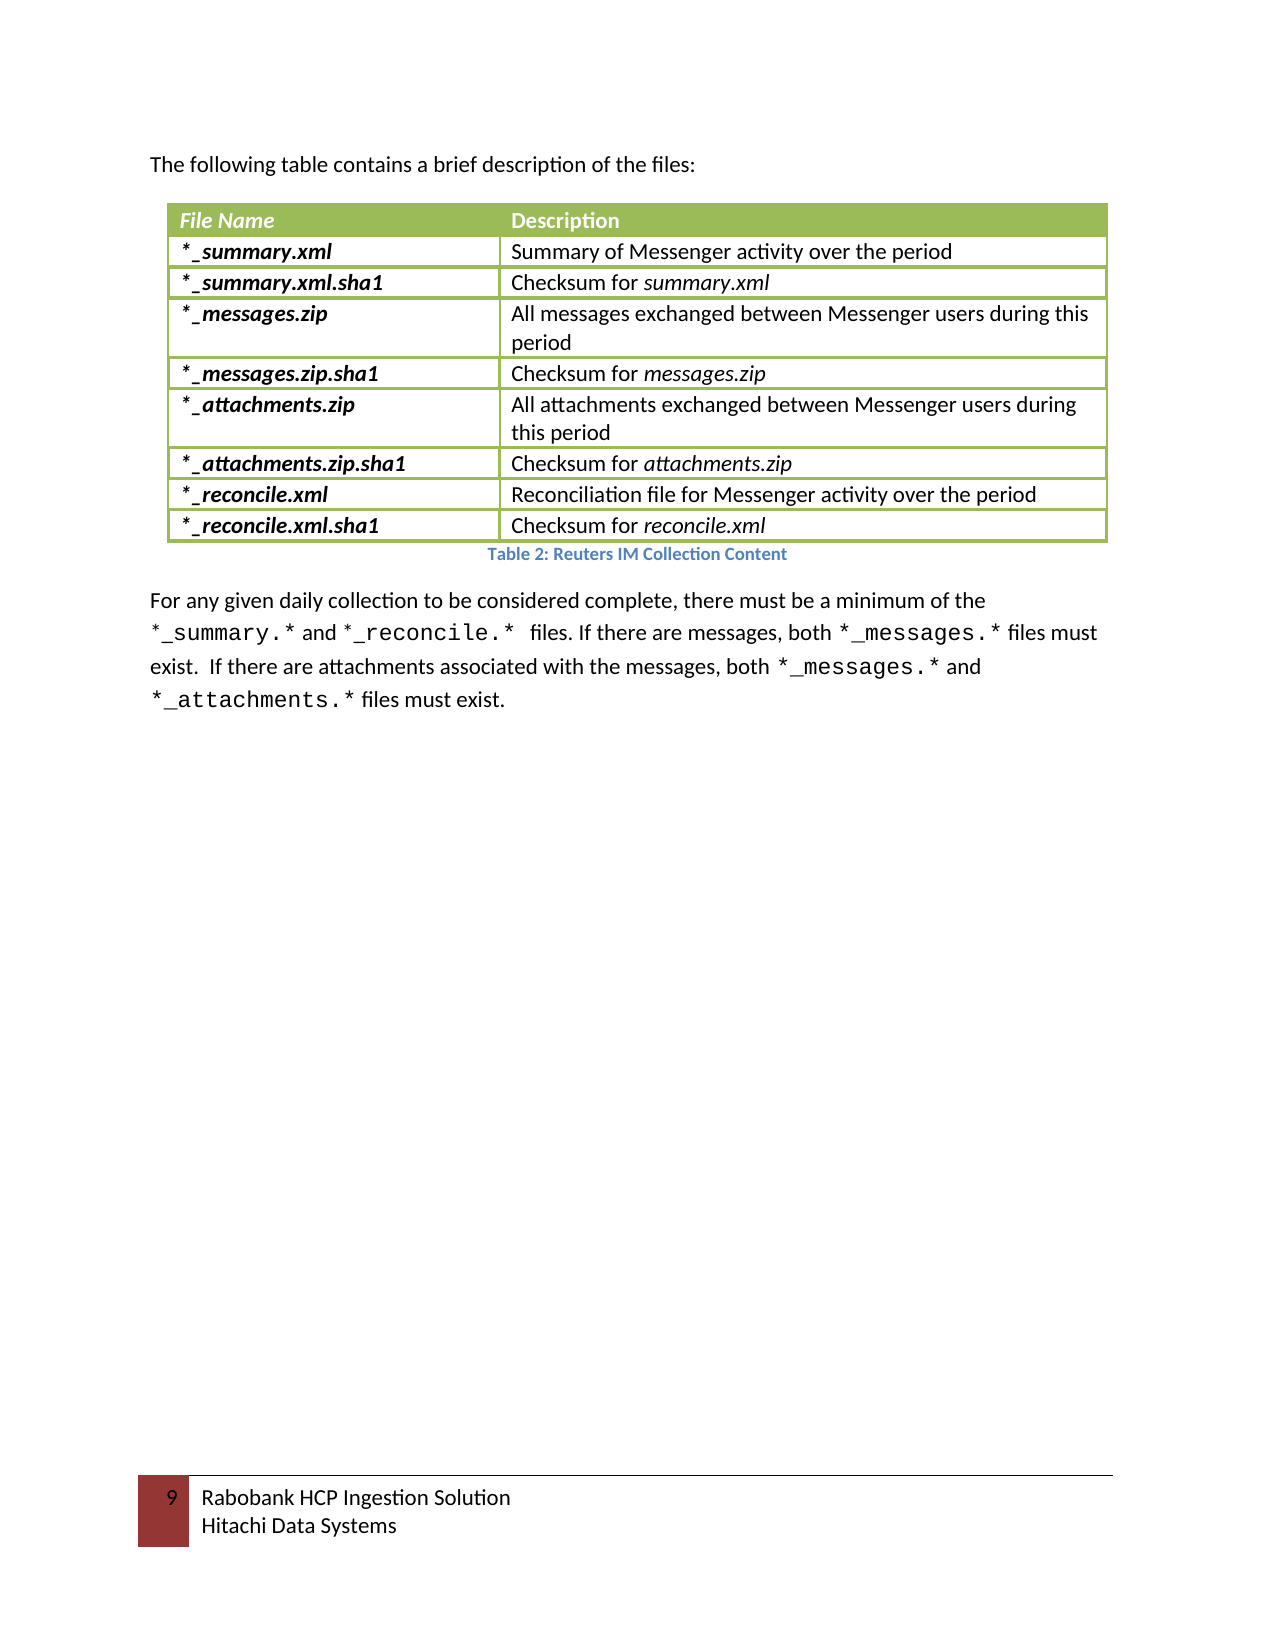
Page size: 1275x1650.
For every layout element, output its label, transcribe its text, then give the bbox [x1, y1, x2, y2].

table_cell Summary of Messenger activity over the period [501, 237, 1106, 265]
table_cell Reconciliation file for Messenger activity over the period [501, 480, 1106, 508]
table_cell *_summary.xml [169, 237, 499, 265]
table_cell *_messages.zip.sha1 [170, 359, 498, 387]
table_header Description [501, 206, 1105, 234]
table_cell *_attachments.zip [169, 390, 499, 446]
text For any given daily collection to be considered complete, there must be a minimum of the *_summary.* and *_reconcile.* files. If there are messages, both *_messages.* files must exist. If there are attachments associated with the messages, both *_messages.* and *_attachments.* files must exist. [150, 586, 1125, 714]
table_cell *_reconcile.xml [169, 480, 499, 508]
table_cell *_attachments.zip.sha1 [170, 449, 498, 477]
table_cell All messages exchanged between Messenger users during this period [501, 300, 1106, 356]
table_cell All attachments exchanged between Messenger users during this period [501, 390, 1106, 446]
table_cell *_messages.zip [169, 300, 499, 356]
text The following table contains a brief description of the files: [150, 150, 1125, 178]
table_header File Name [170, 206, 498, 234]
table_cell *_summary.xml.sha1 [170, 269, 498, 296]
text Table 2: Reuters IM Collection Content [150, 542, 1125, 565]
table_cell Checksum for reconcile.xml [501, 511, 1105, 539]
table_cell Checksum for attachments.zip [501, 449, 1105, 477]
table_cell Checksum for messages.zip [501, 359, 1105, 387]
table_cell *_reconcile.xml.sha1 [170, 511, 498, 539]
table_cell Checksum for summary.xml [501, 269, 1105, 296]
